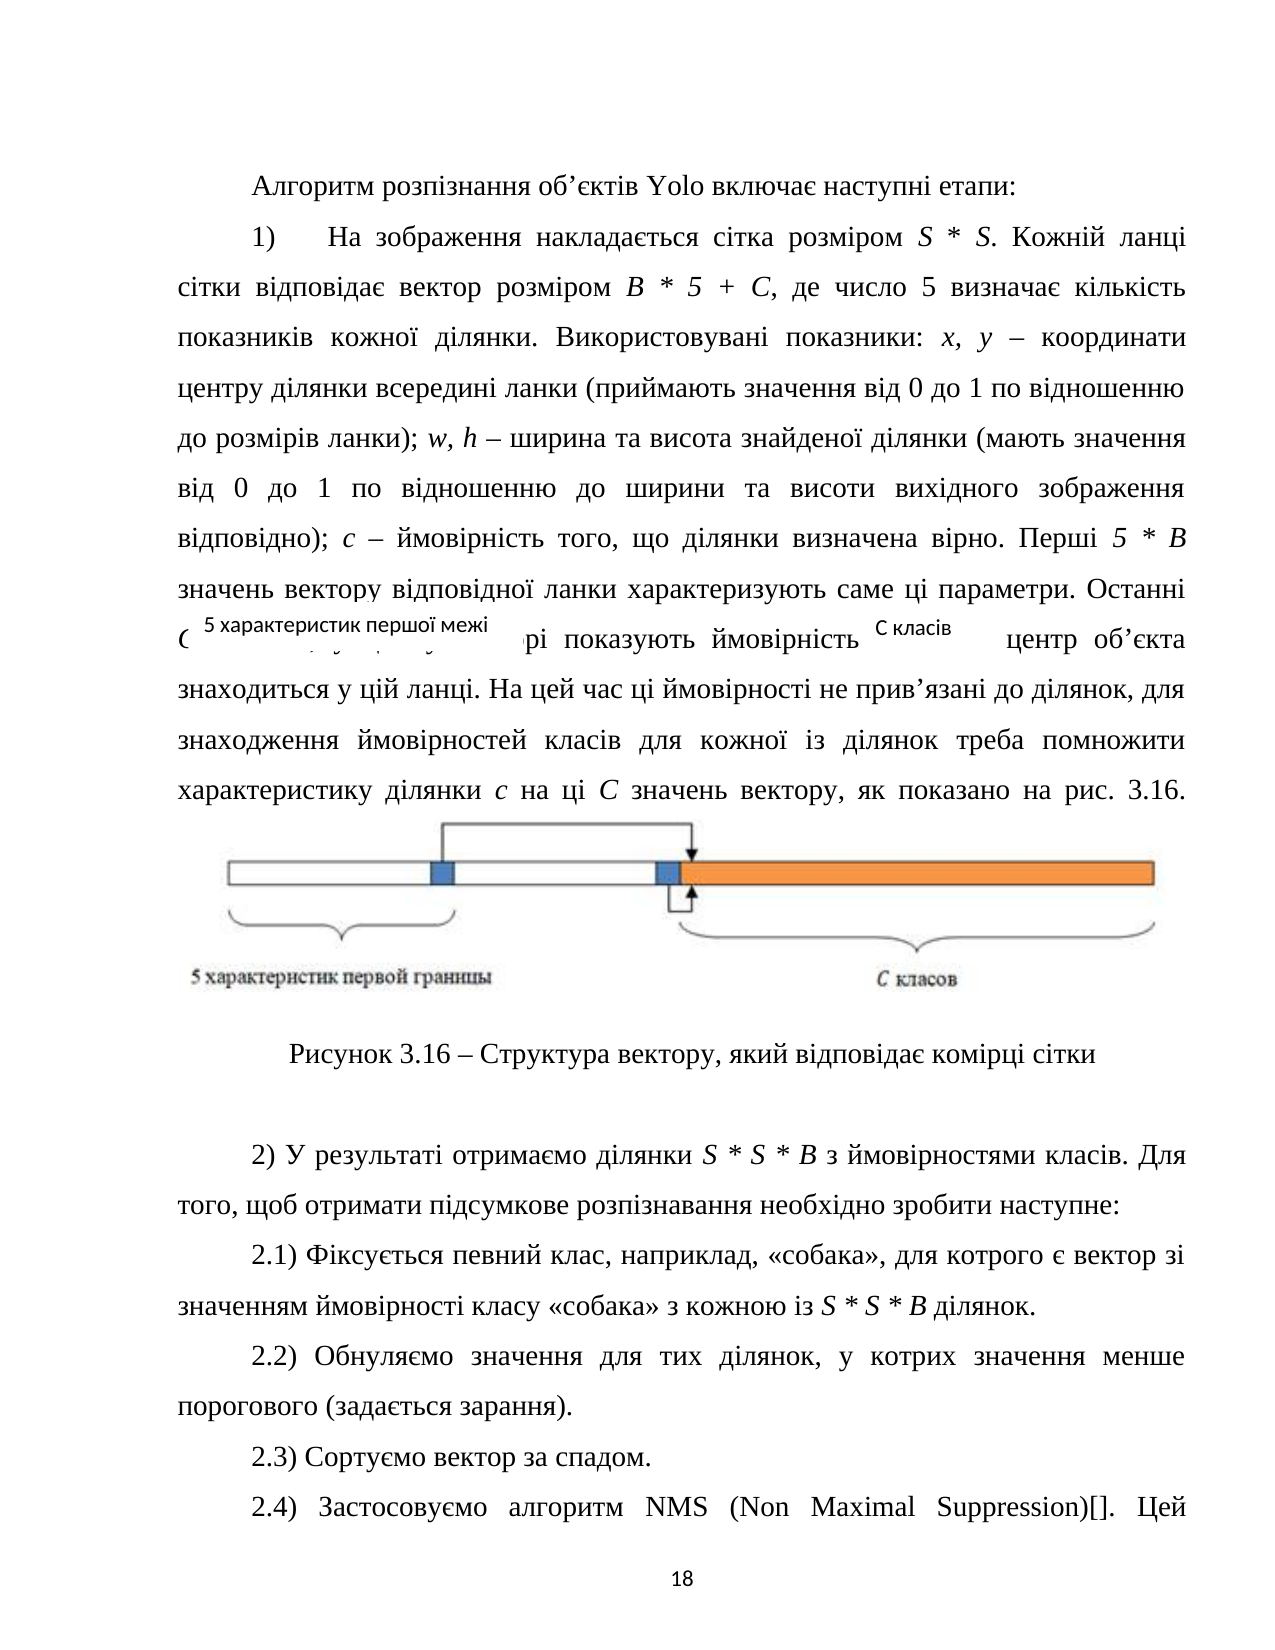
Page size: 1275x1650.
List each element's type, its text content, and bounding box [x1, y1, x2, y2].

text Алгоритм розпізнання об’єктів Yolo включає наступні етапи: [177, 168, 1186, 202]
text 2.3) Сортуємо вектор за спадом. [177, 1439, 1186, 1472]
text 2.1) Фіксується певний клас, наприклад, «собака», для котрого є вектор зі значенням ймовірності класу «собака» з кожною із S * S * B ділянок. [177, 1237, 1186, 1321]
list Рисунок 3.16 – Структура вектору, який відповідає комірці сітки [288, 1036, 1186, 1070]
list На зображення накладається сітка розміром S * S. Кожній ланці сітки відповідає вектор розміром B * 5 + C, де число 5 визначає кількість показників кожної ділянки. Використовувані показники: х, у – координати центру ділянки всередині ланки (приймають значення від 0 до 1 по відношенню до розмірів ланки); w, h – ширина та висота знайденої ділянки (мають значення від 0 до 1 по відношенню до ширини та висоти вихідного зображення відповідно); с – ймовірність того, що ділянки визначена вірно. Перші 5 * В значень вектору відповідної ланки характеризують саме ці параметри. Останні С значень, у цьому векторі показують ймовірність того, що центр об’єкта знаходиться у цій ланці. На цей час ці ймовірності не прив’язані до ділянок, для знаходження ймовірностей класів для кожної із ділянок треба помножити характеристику ділянки с на ці С значень вектору, як показано на рис. 3.16. [177, 219, 1186, 1022]
text 2) У результаті отримаємо ділянки S * S * B з ймовірностями класів. Для того, щоб отримати підсумкове розпізнавання необхідно зробити наступне: [177, 1137, 1186, 1221]
text 2.2) Обнуляємо значення для тих ділянок, у котрих значення менше порогового (задається зарання). [177, 1338, 1186, 1422]
picture [177, 819, 1166, 1023]
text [177, 1489, 1186, 1522]
